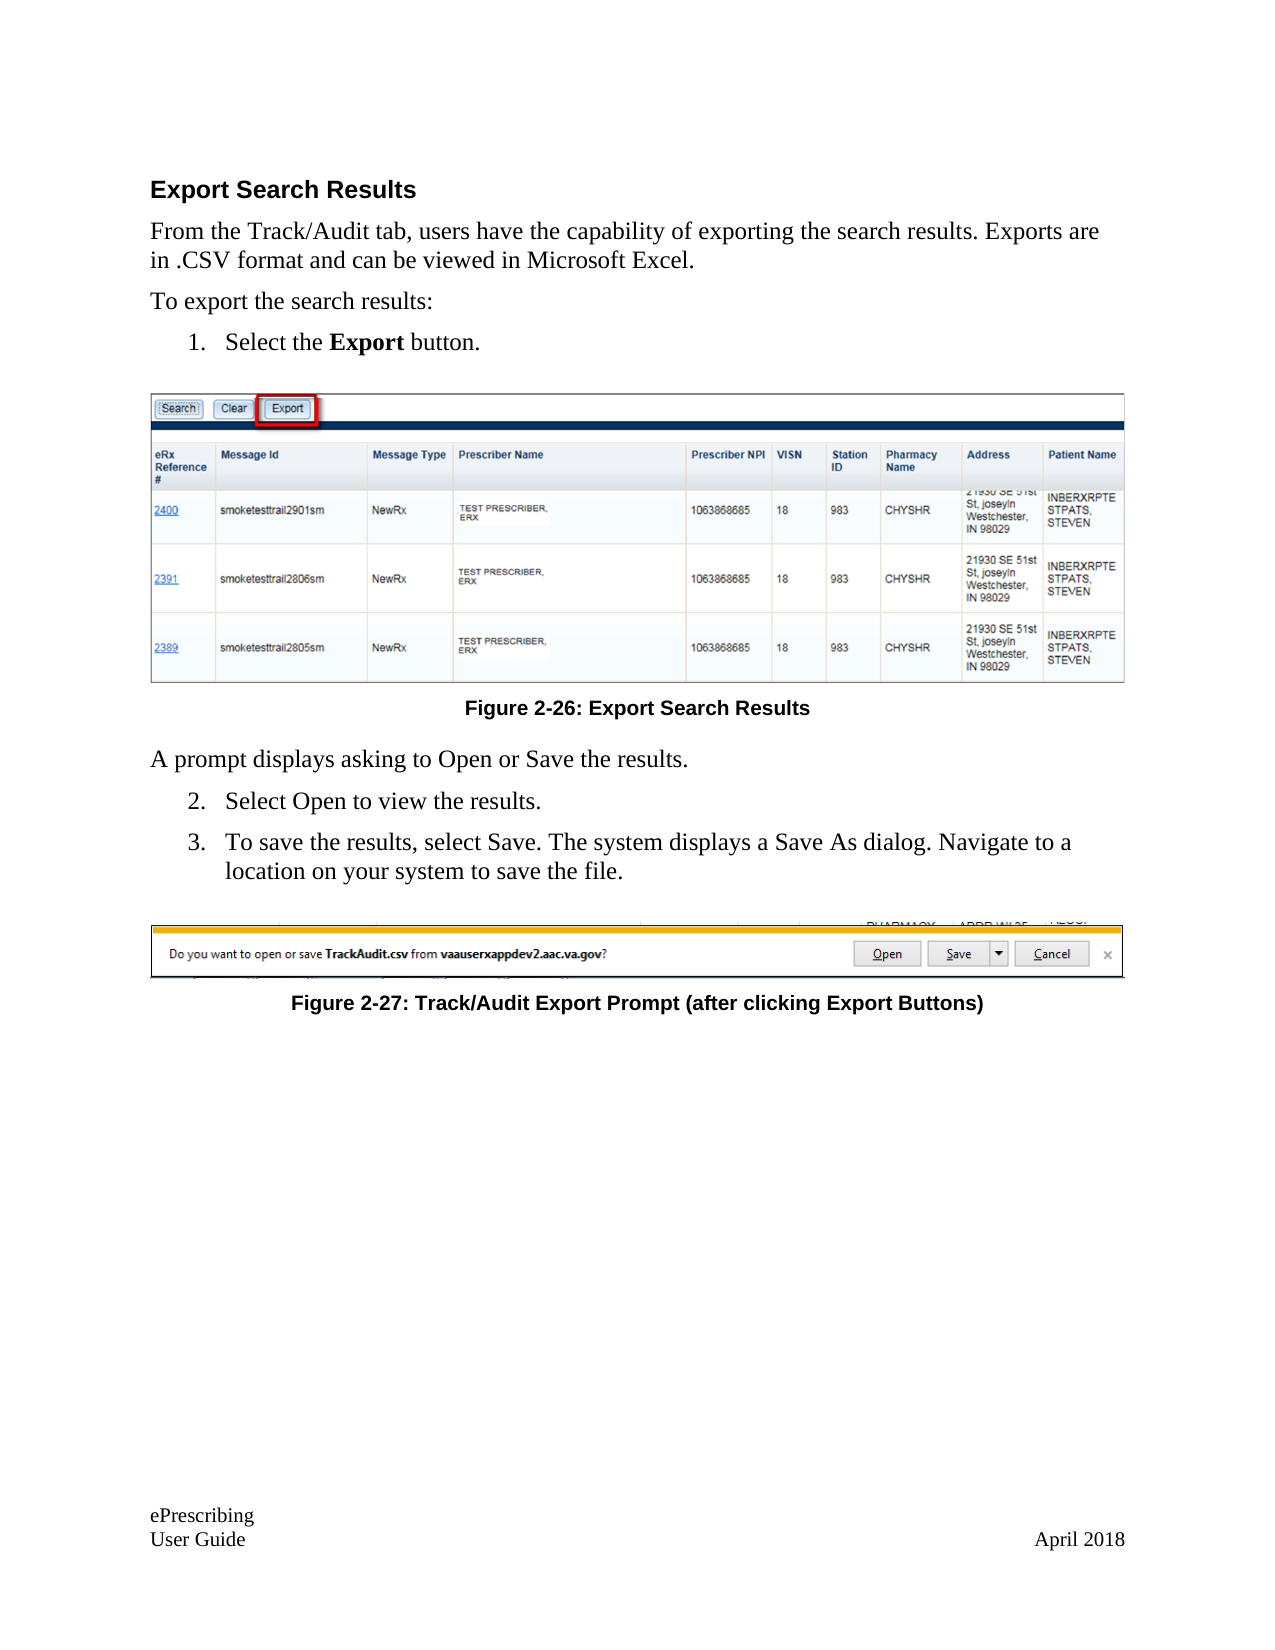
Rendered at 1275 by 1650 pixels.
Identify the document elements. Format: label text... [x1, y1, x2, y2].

subtitle Export Search Results [150, 175, 1125, 204]
picture [150, 393, 1125, 683]
text A prompt displays asking to Open or Save the results. [150, 744, 1125, 773]
list To save the results, select Save. The system displays a Save As dialog. Navigate to a location on your system to save the file. [187, 827, 1125, 884]
text From the Track/Audit tab, users have the capability of exporting the search results. Exports are in .CSV format and can be viewed in Microsoft Excel. [150, 216, 1125, 274]
text To export the search results: [150, 286, 1125, 315]
picture [150, 922, 1125, 979]
list Select the Export button. [187, 327, 1125, 356]
list Select Open to view the results. [187, 786, 1125, 814]
